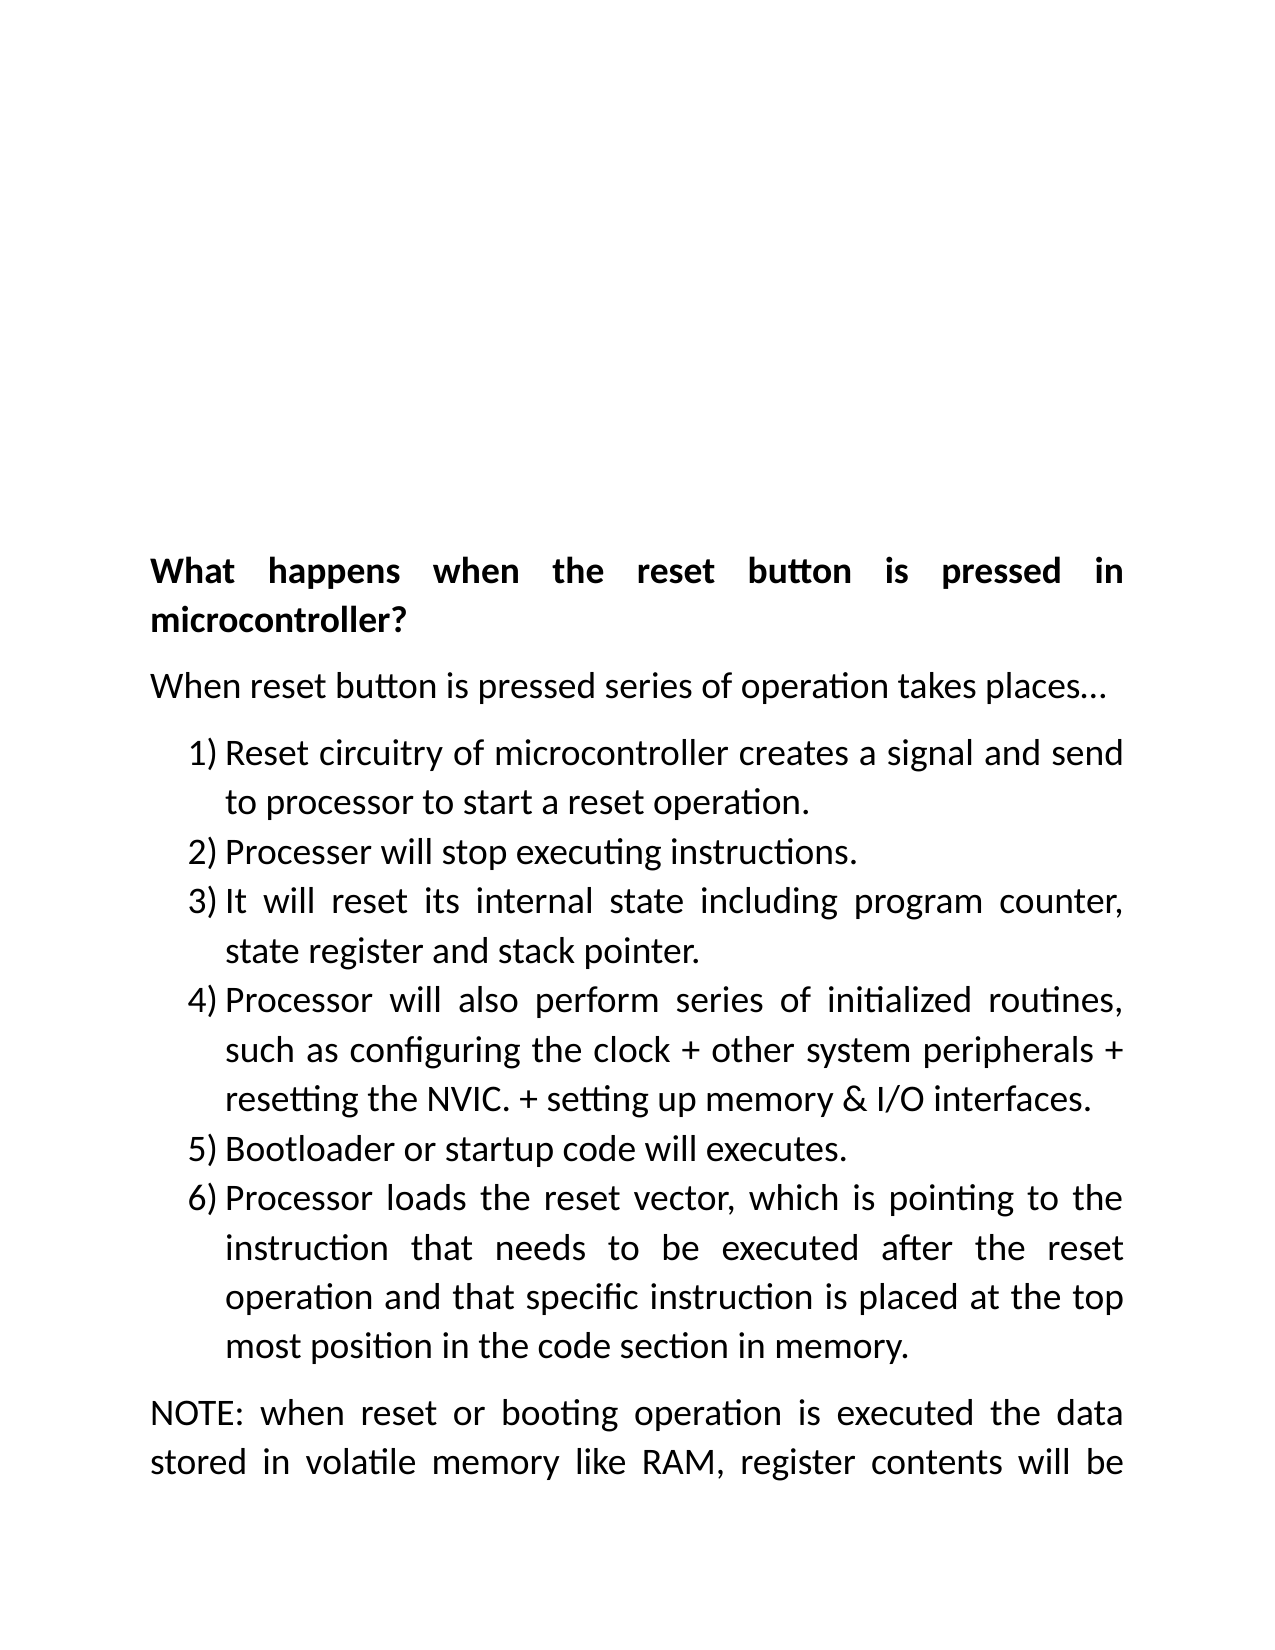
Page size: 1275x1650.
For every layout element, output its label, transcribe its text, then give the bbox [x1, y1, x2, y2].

list Processor loads the reset vector, which is pointing to the instruction that needs to be executed after the reset operation and that specific instruction is placed at the top most position in the code section in memory. [187, 1174, 1125, 1368]
list Bootloader or startup code will executes. [187, 1124, 1125, 1170]
list Processer will stop executing instructions. [187, 828, 1125, 873]
text What happens when the reset button is pressed in microcontroller? [150, 547, 1125, 642]
text When reset button is pressed series of operation takes places… [150, 662, 1125, 708]
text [150, 1388, 1125, 1484]
list Reset circuitry of microcontroller creates a signal and send to processor to start a reset operation. [187, 729, 1125, 824]
list Processor will also perform series of initialized routines, such as configuring the clock + other system peripherals + resetting the NVIC. + setting up memory & I/O interfaces. [187, 976, 1125, 1121]
list It will reset its internal state including program counter, state register and stack pointer. [187, 877, 1125, 972]
